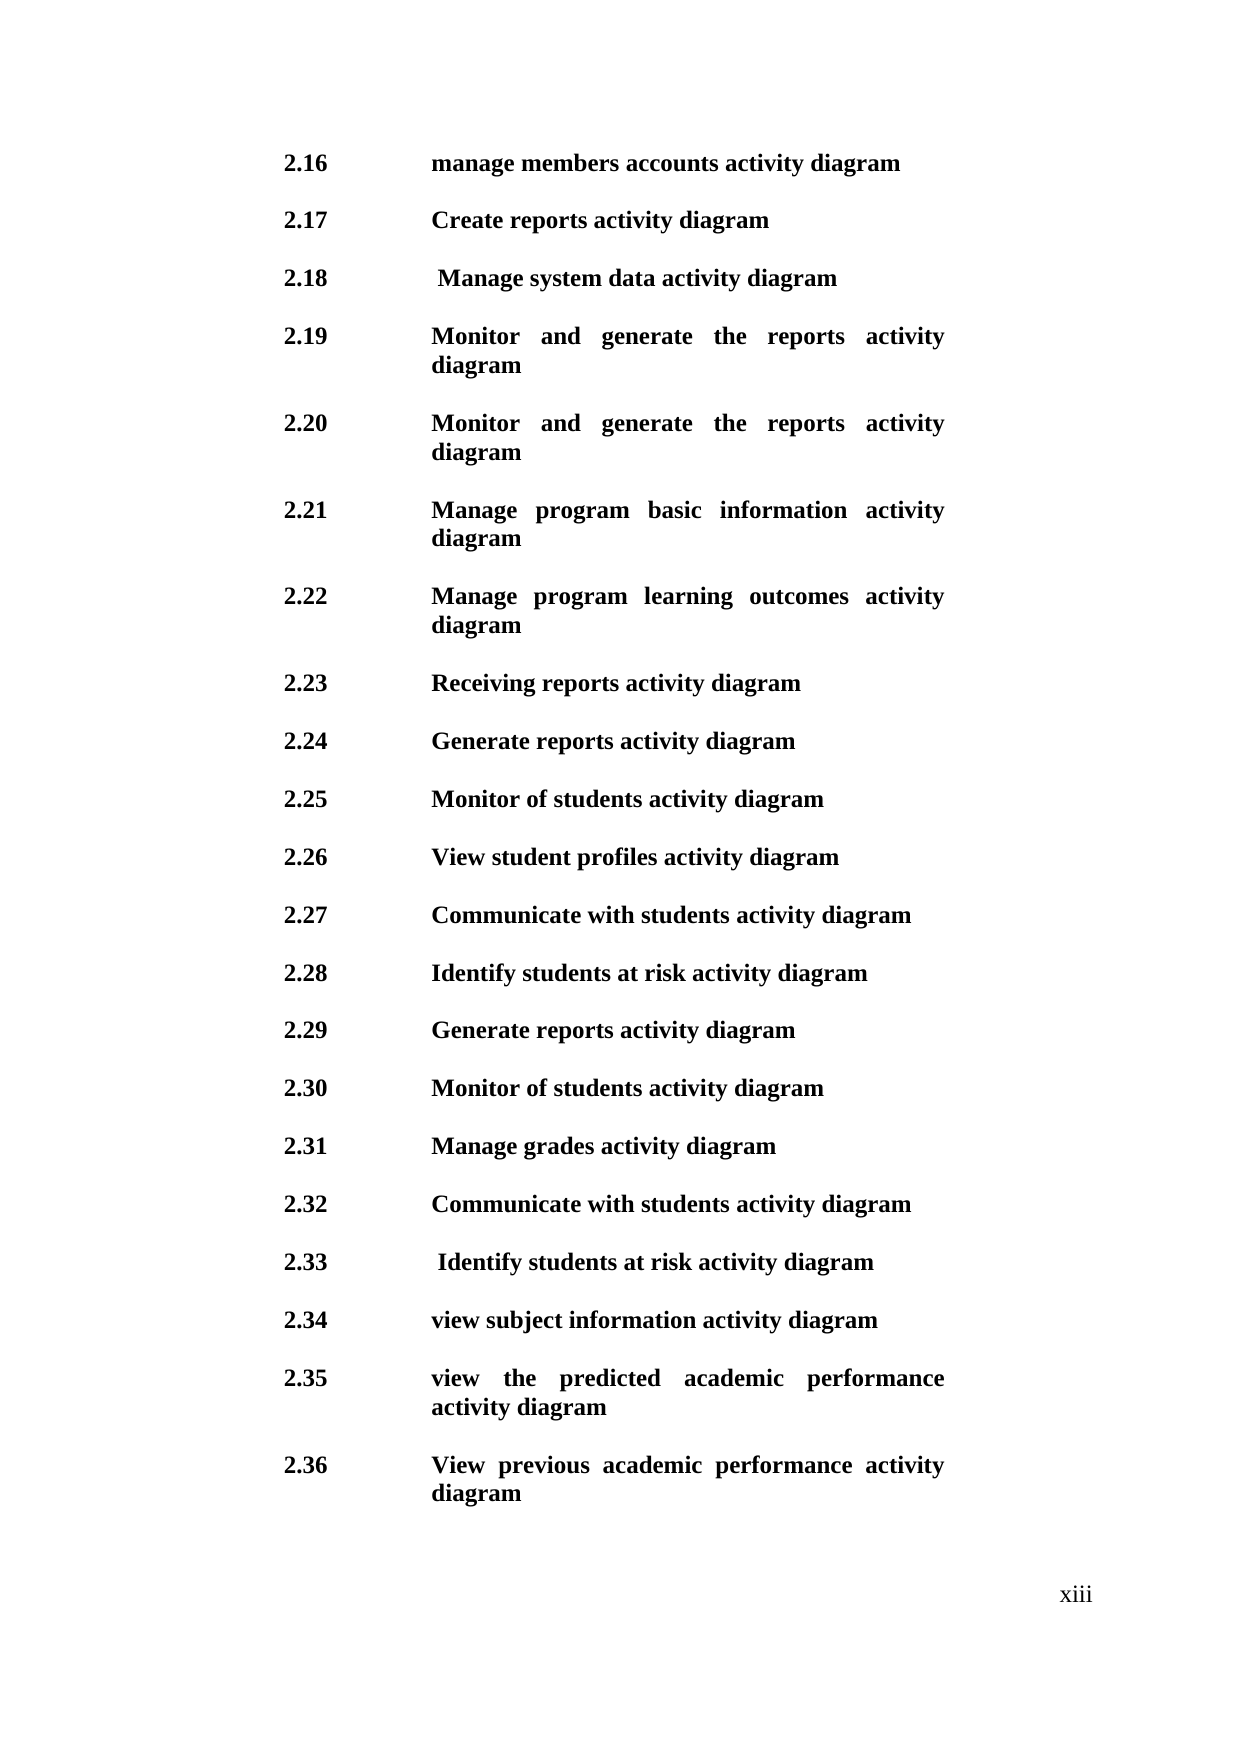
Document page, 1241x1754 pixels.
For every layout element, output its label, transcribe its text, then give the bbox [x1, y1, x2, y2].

text ‎2.29 Generate reports activity diagram 63 [283, 1016, 945, 1044]
text ‎2.30 Monitor of students activity diagram 64 [283, 1073, 945, 1102]
text ‎2.33 Identify students at risk activity diagram 67 [283, 1247, 945, 1276]
text 2.16 manage members accounts activity diagram 51 [283, 148, 945, 176]
text 2.34 view subject information activity diagram 67 [283, 1305, 945, 1334]
text ‎2.35 view the predicted academic performance activity diagram 68 [283, 1363, 945, 1421]
text 2.22 Manage program learning outcomes activity diagram 57 [283, 581, 945, 639]
text 2.36 View previous academic performance activity diagram 69 [283, 1450, 945, 1507]
text 2.18 Manage system data activity diagram 53 [283, 263, 945, 292]
text ‎2.27 Communicate with students activity diagram 61 [283, 900, 945, 928]
text 2.31 Manage grades activity diagram 65 [283, 1131, 945, 1160]
text 2.21 Manage program basic information activity diagram 56 [283, 495, 945, 552]
text 2.17 Create reports activity diagram 52 [283, 206, 945, 234]
text ‎2.32 Communicate with students activity diagram 66 [283, 1189, 945, 1218]
text ‎2.24 Generate reports activity diagram 59 [283, 726, 945, 755]
text 2.20 Monitor and generate the reports activity diagram 55 [283, 408, 945, 466]
text 2.25 Monitor of students activity diagram 60 [283, 784, 945, 813]
text 2.28 Identify students at risk activity diagram 62 [283, 958, 945, 986]
text 2.19 Monitor and generate the reports activity diagram 54 [283, 321, 945, 379]
text 2.26 View student profiles activity diagram 60 [283, 842, 945, 871]
text 2.23 Receiving reports activity diagram 58 [283, 668, 945, 697]
